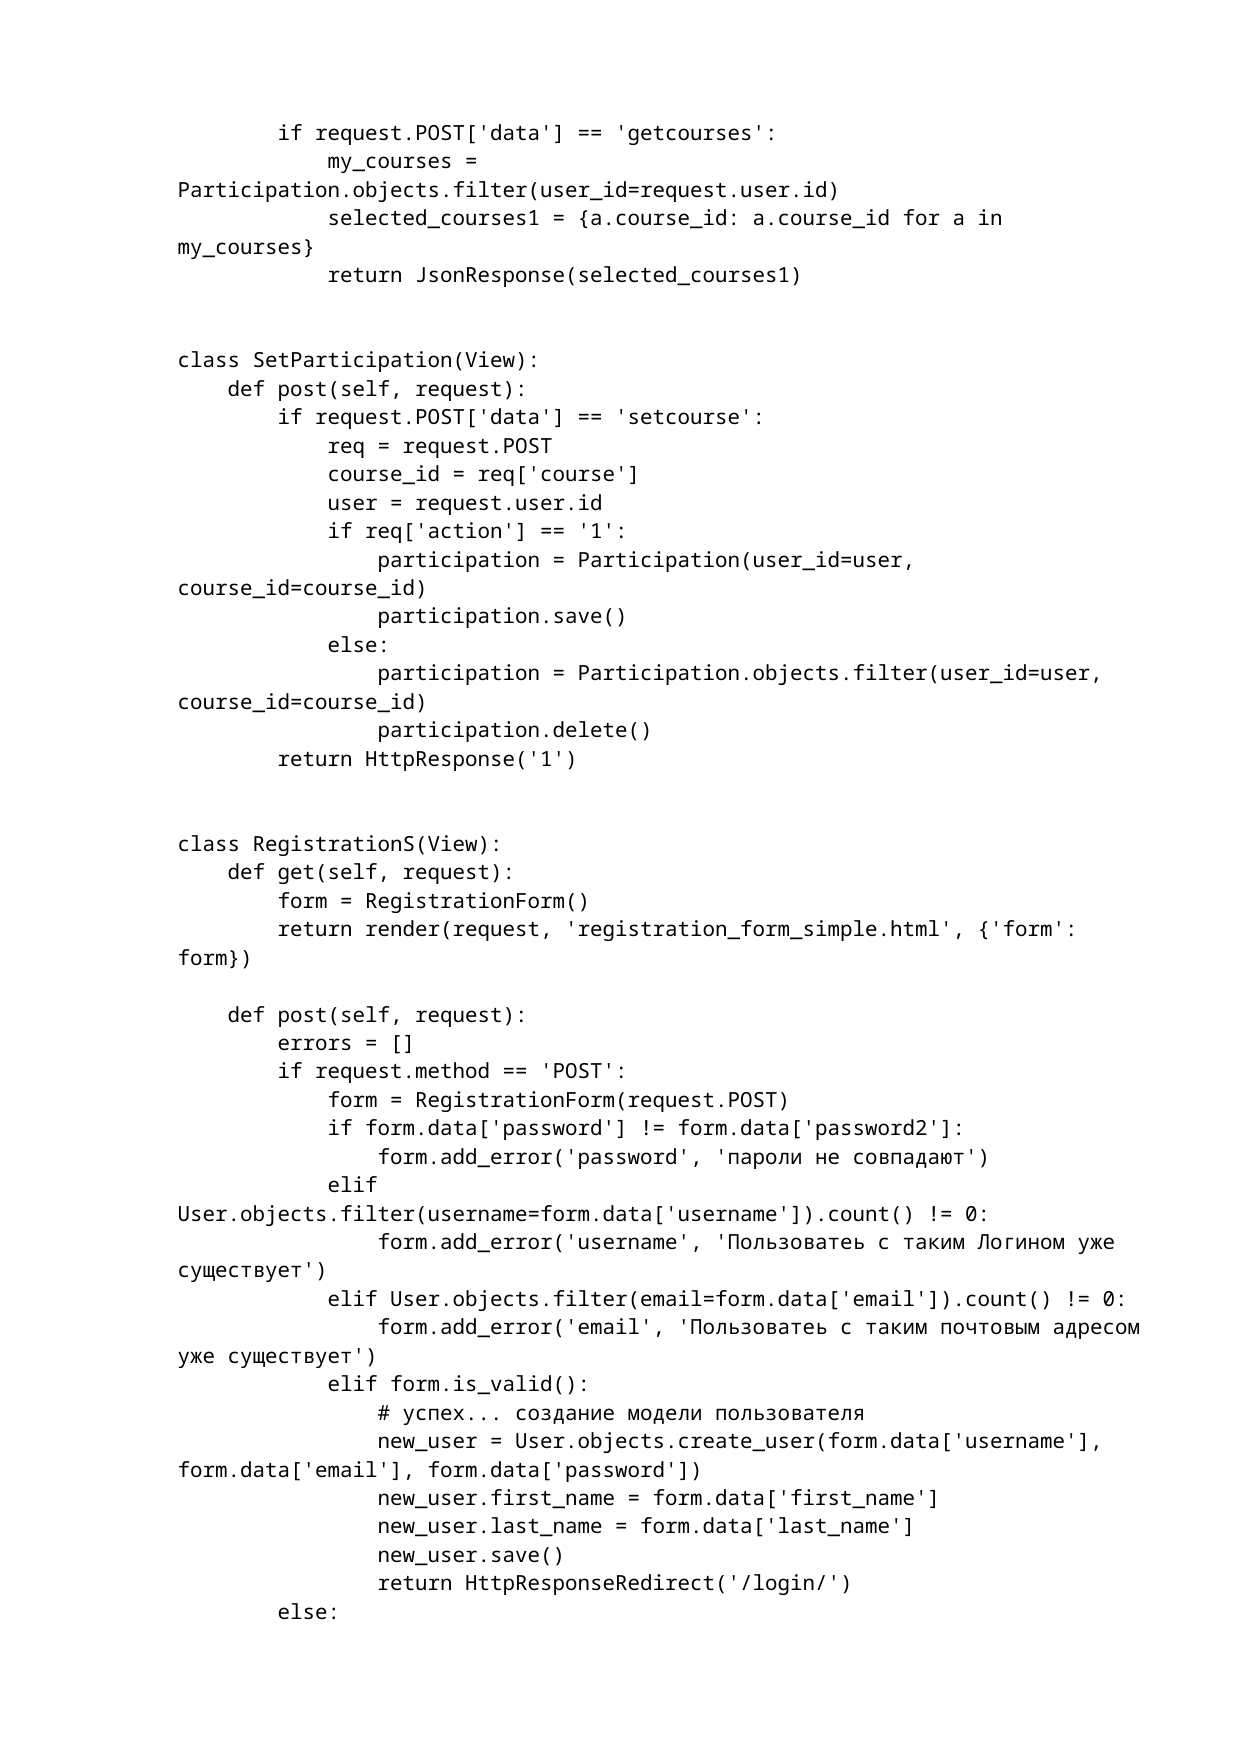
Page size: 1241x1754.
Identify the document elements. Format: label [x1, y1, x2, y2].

text [177, 118, 1152, 1625]
